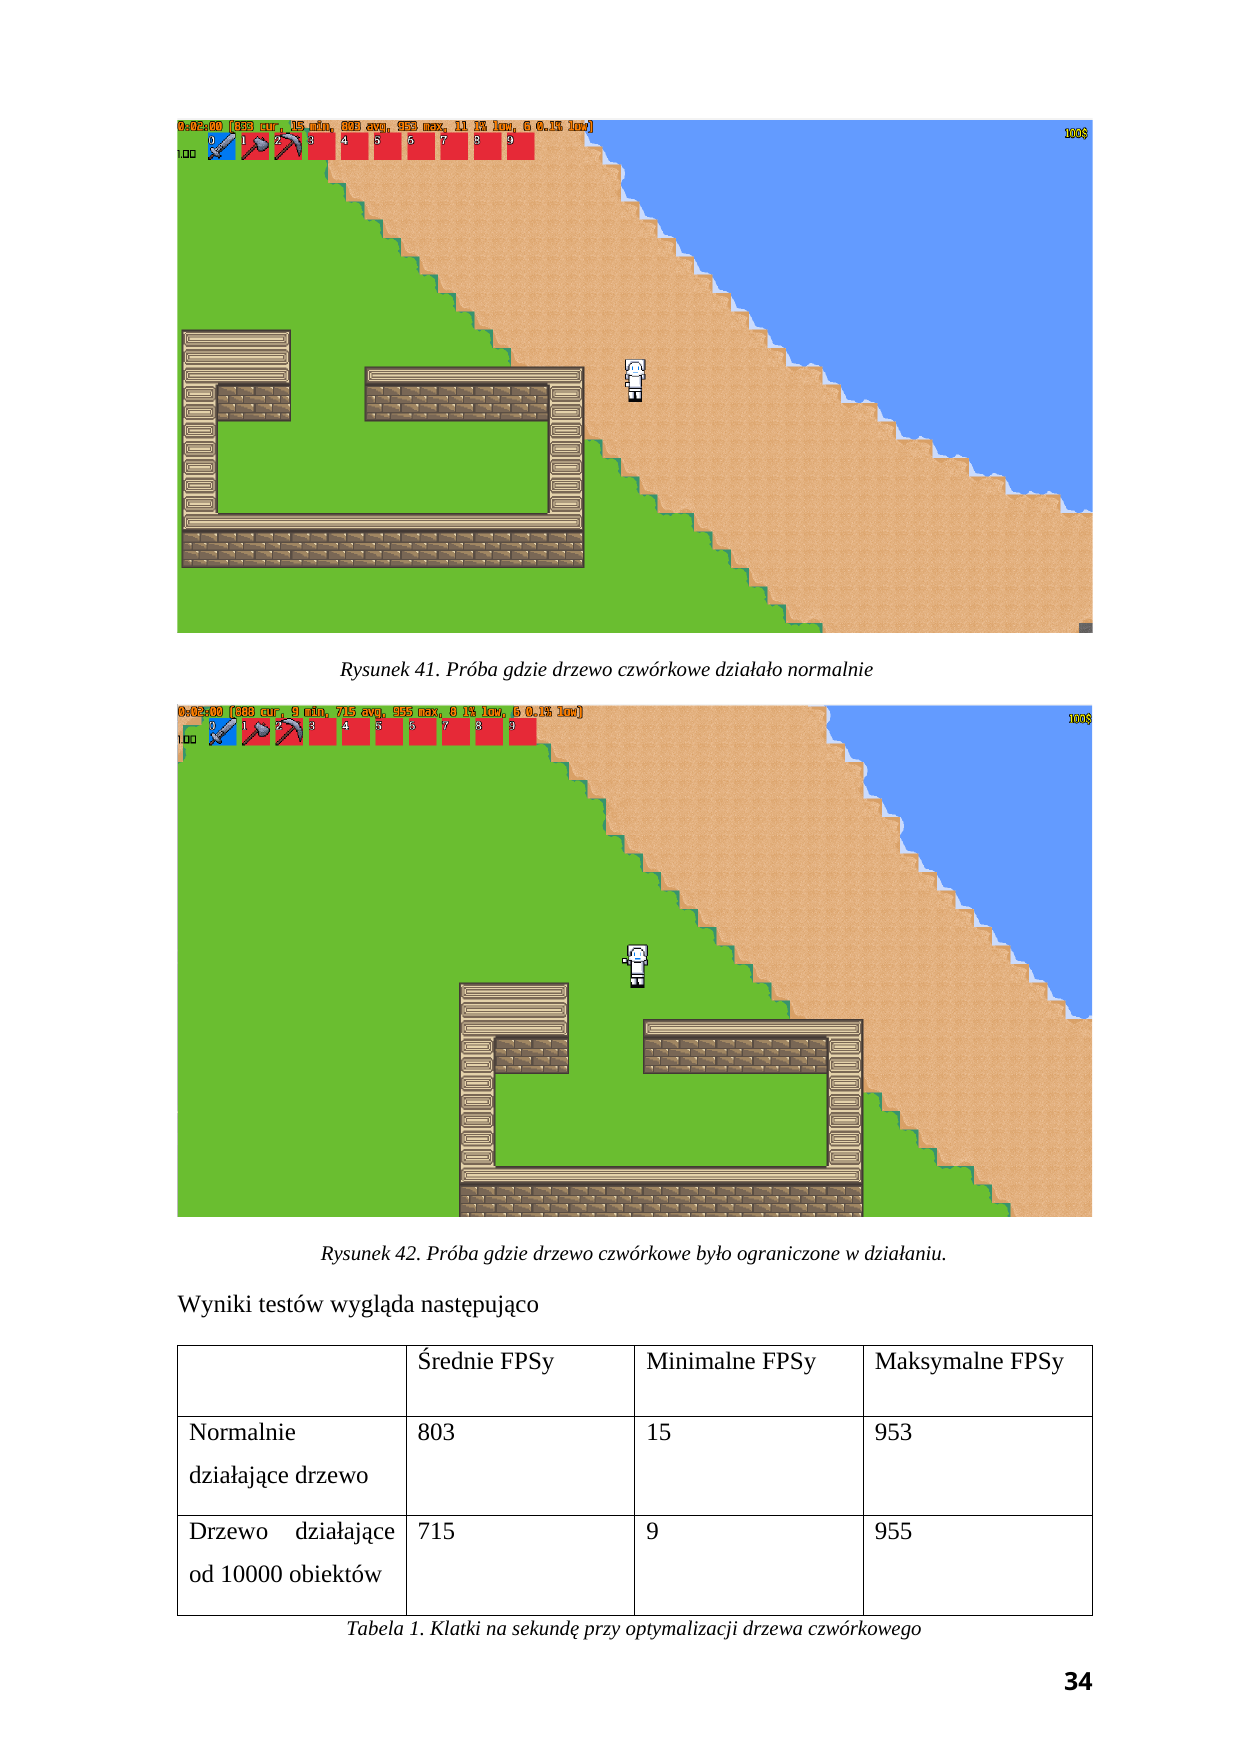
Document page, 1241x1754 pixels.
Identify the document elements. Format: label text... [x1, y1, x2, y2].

picture [177, 118, 1093, 633]
table_cell Drzewo działające od 10000 obiektów [178, 1516, 406, 1615]
table_header Minimalne FPSy [635, 1346, 863, 1416]
table_header [178, 1346, 406, 1416]
table_cell 955 [864, 1516, 1092, 1615]
text Tabela 1. Klatki na sekundę przy optymalizacji drzewa czwórkowego [177, 1616, 1092, 1640]
table_cell 715 [407, 1516, 634, 1615]
table_cell 953 [864, 1417, 1092, 1515]
table_cell 803 [407, 1417, 634, 1515]
picture [177, 704, 1093, 1217]
table_cell 9 [635, 1516, 863, 1615]
table_cell Normalnie działające drzewo [178, 1417, 406, 1515]
text Rysunek 42. Próba gdzie drzewo czwórkowe było ograniczone w działaniu. [177, 1241, 1092, 1265]
table_header Średnie FPSy [407, 1346, 634, 1416]
text Rysunek 41. Próba gdzie drzewo czwórkowe działało normalnie [177, 656, 1092, 681]
subtitle Wyniki testów wygląda następująco [177, 1289, 1092, 1318]
table_header Maksymalne FPSy [864, 1346, 1092, 1416]
table_cell 15 [635, 1417, 863, 1515]
